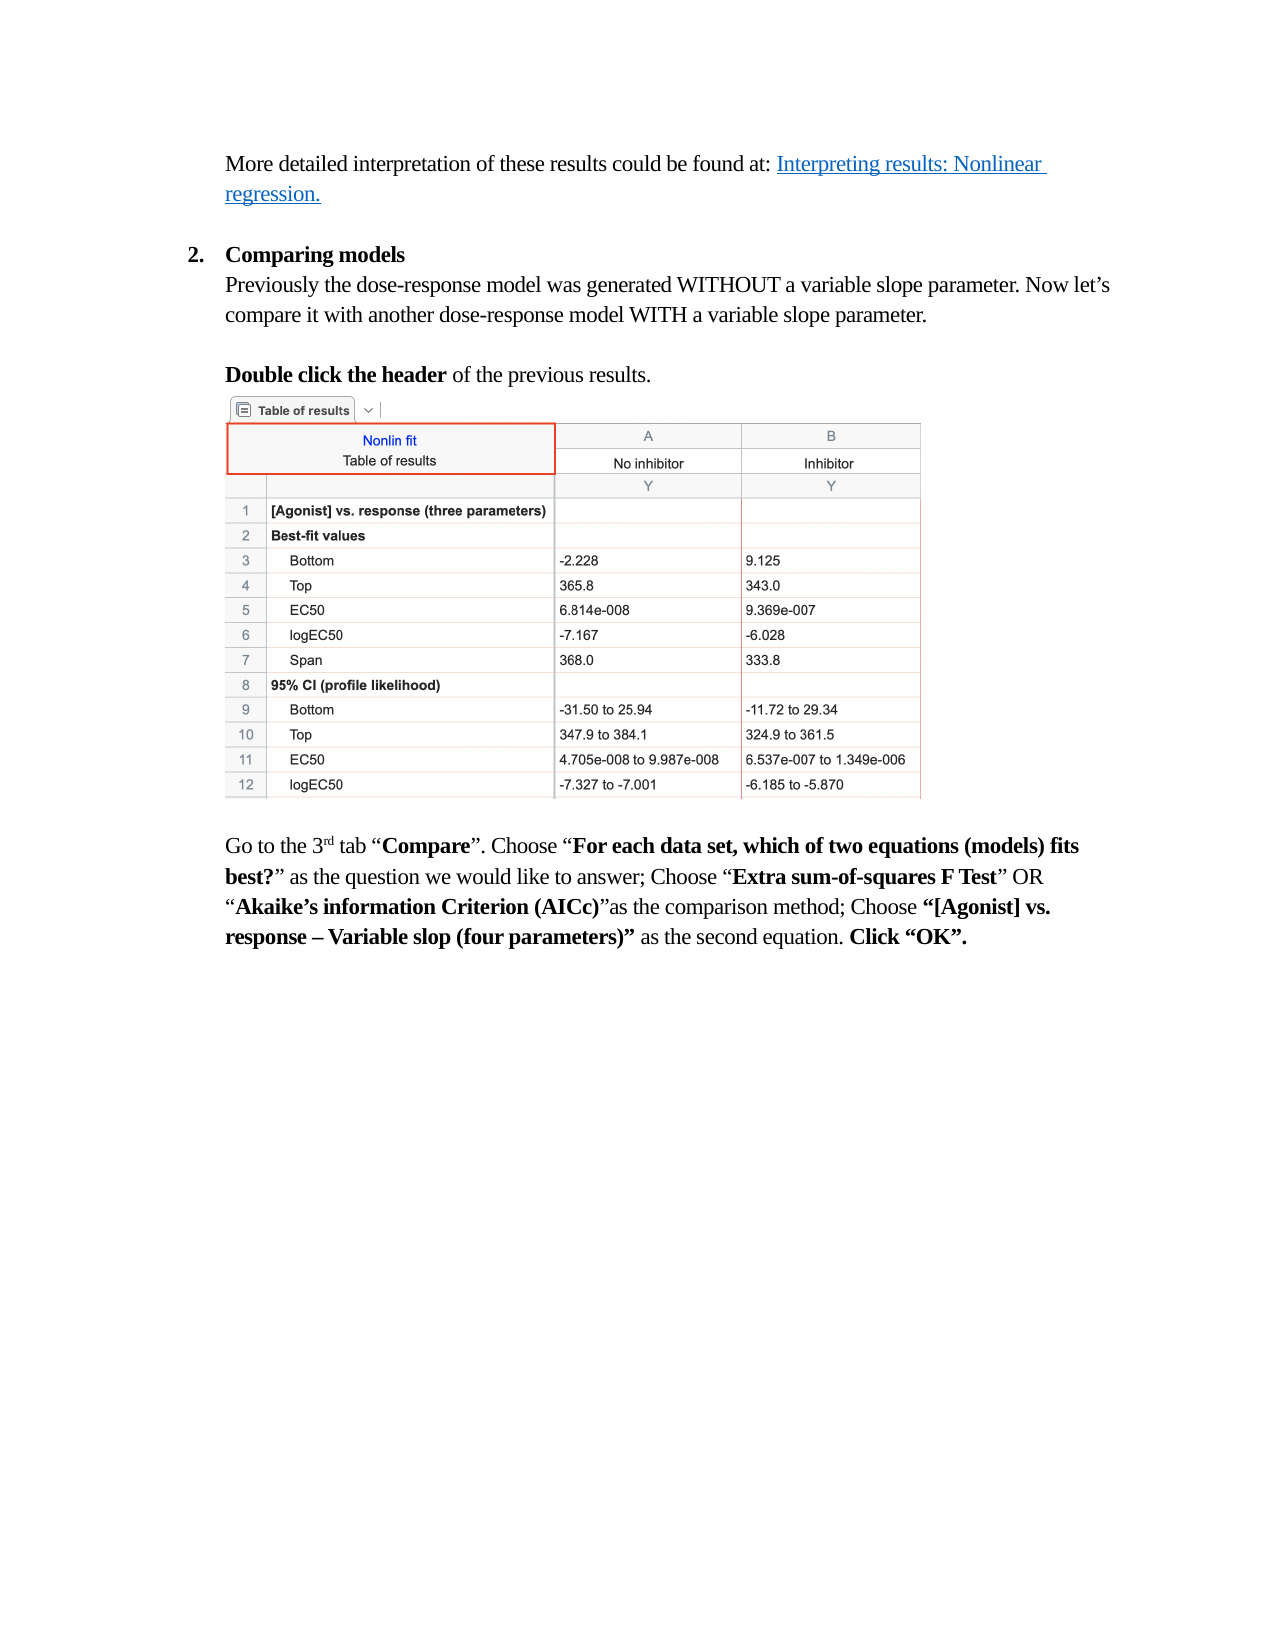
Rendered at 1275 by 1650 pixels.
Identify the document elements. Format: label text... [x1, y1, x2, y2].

picture [225, 391, 921, 799]
list Comparing models [187, 241, 1125, 267]
list Double click the header of the previous results. [225, 361, 1125, 388]
list Go to the 3rd tab “Compare”. Choose “For each data set, which of two equations (models) fits best?” as the question we would like to answer; Choose “Extra sum-of-squares F Test” OR “Akaike’s information Criterion (AICc)”as the comparison method; Choose “[Agonist] vs. response – Variable slop (four parameters)” as the second equation. Click “OK”. [225, 833, 1125, 949]
text More detailed interpretation of these results could be found at: Interpreting results: Nonlinear regression. [225, 150, 1125, 207]
list Previously the dose-response model was generated WITHOUT a variable slope parameter. Now let’s compare it with another dose-response model WITH a variable slope parameter. [225, 271, 1125, 327]
